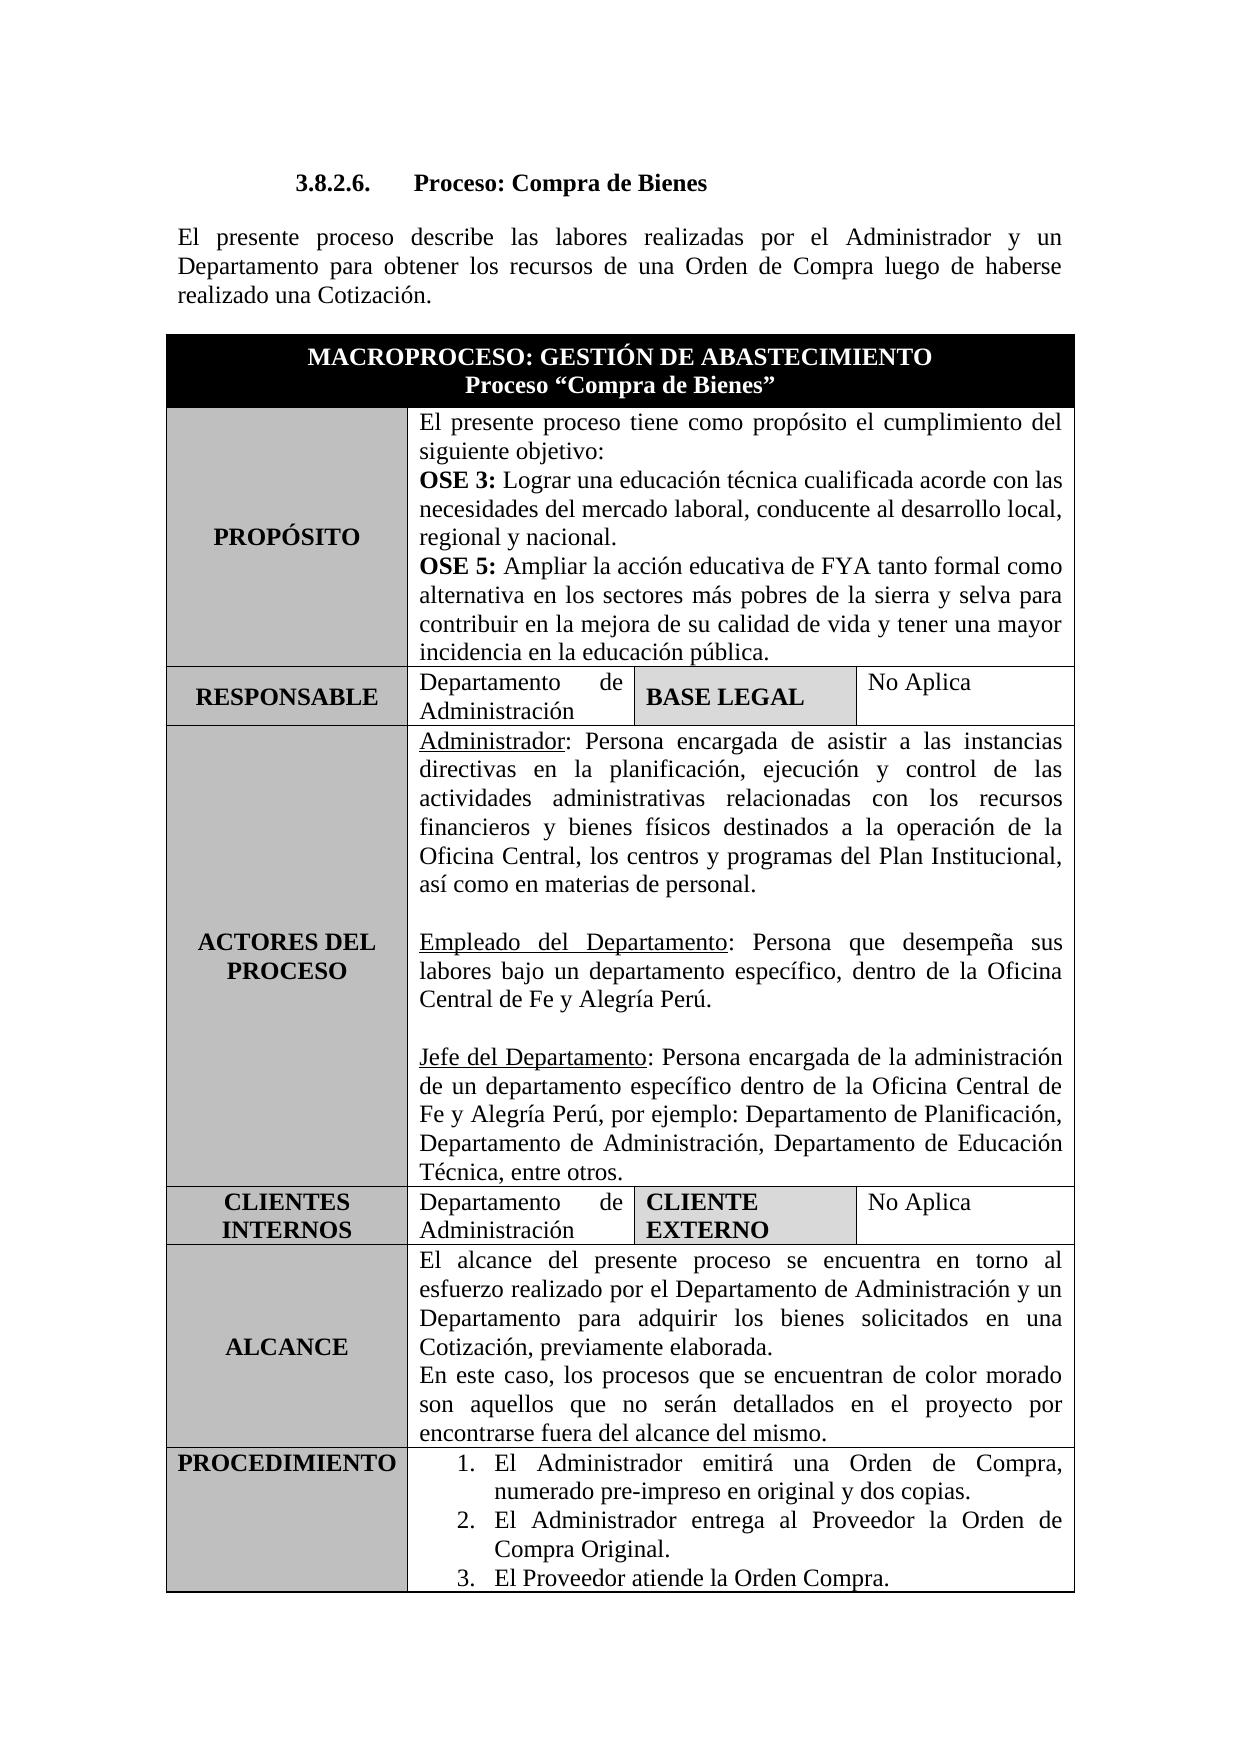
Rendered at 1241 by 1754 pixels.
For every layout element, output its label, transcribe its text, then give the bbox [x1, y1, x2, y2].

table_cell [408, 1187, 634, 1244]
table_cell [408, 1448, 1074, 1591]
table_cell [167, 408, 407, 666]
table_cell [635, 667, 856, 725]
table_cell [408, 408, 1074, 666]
text El presente proceso describe las labores realizadas por el Administrador y un Departamento para obtener los recursos de una Orden de Compra luego de haberse realizado una Cotización. [177, 222, 1063, 308]
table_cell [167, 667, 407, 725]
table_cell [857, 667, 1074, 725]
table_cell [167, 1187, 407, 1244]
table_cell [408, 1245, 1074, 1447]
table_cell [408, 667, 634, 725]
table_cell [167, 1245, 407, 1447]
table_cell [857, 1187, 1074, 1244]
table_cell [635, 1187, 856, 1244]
subtitle Proceso: Compra de Bienes [295, 168, 1063, 197]
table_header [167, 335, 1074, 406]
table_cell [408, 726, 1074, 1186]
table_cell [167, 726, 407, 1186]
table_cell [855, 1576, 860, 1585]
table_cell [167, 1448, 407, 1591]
